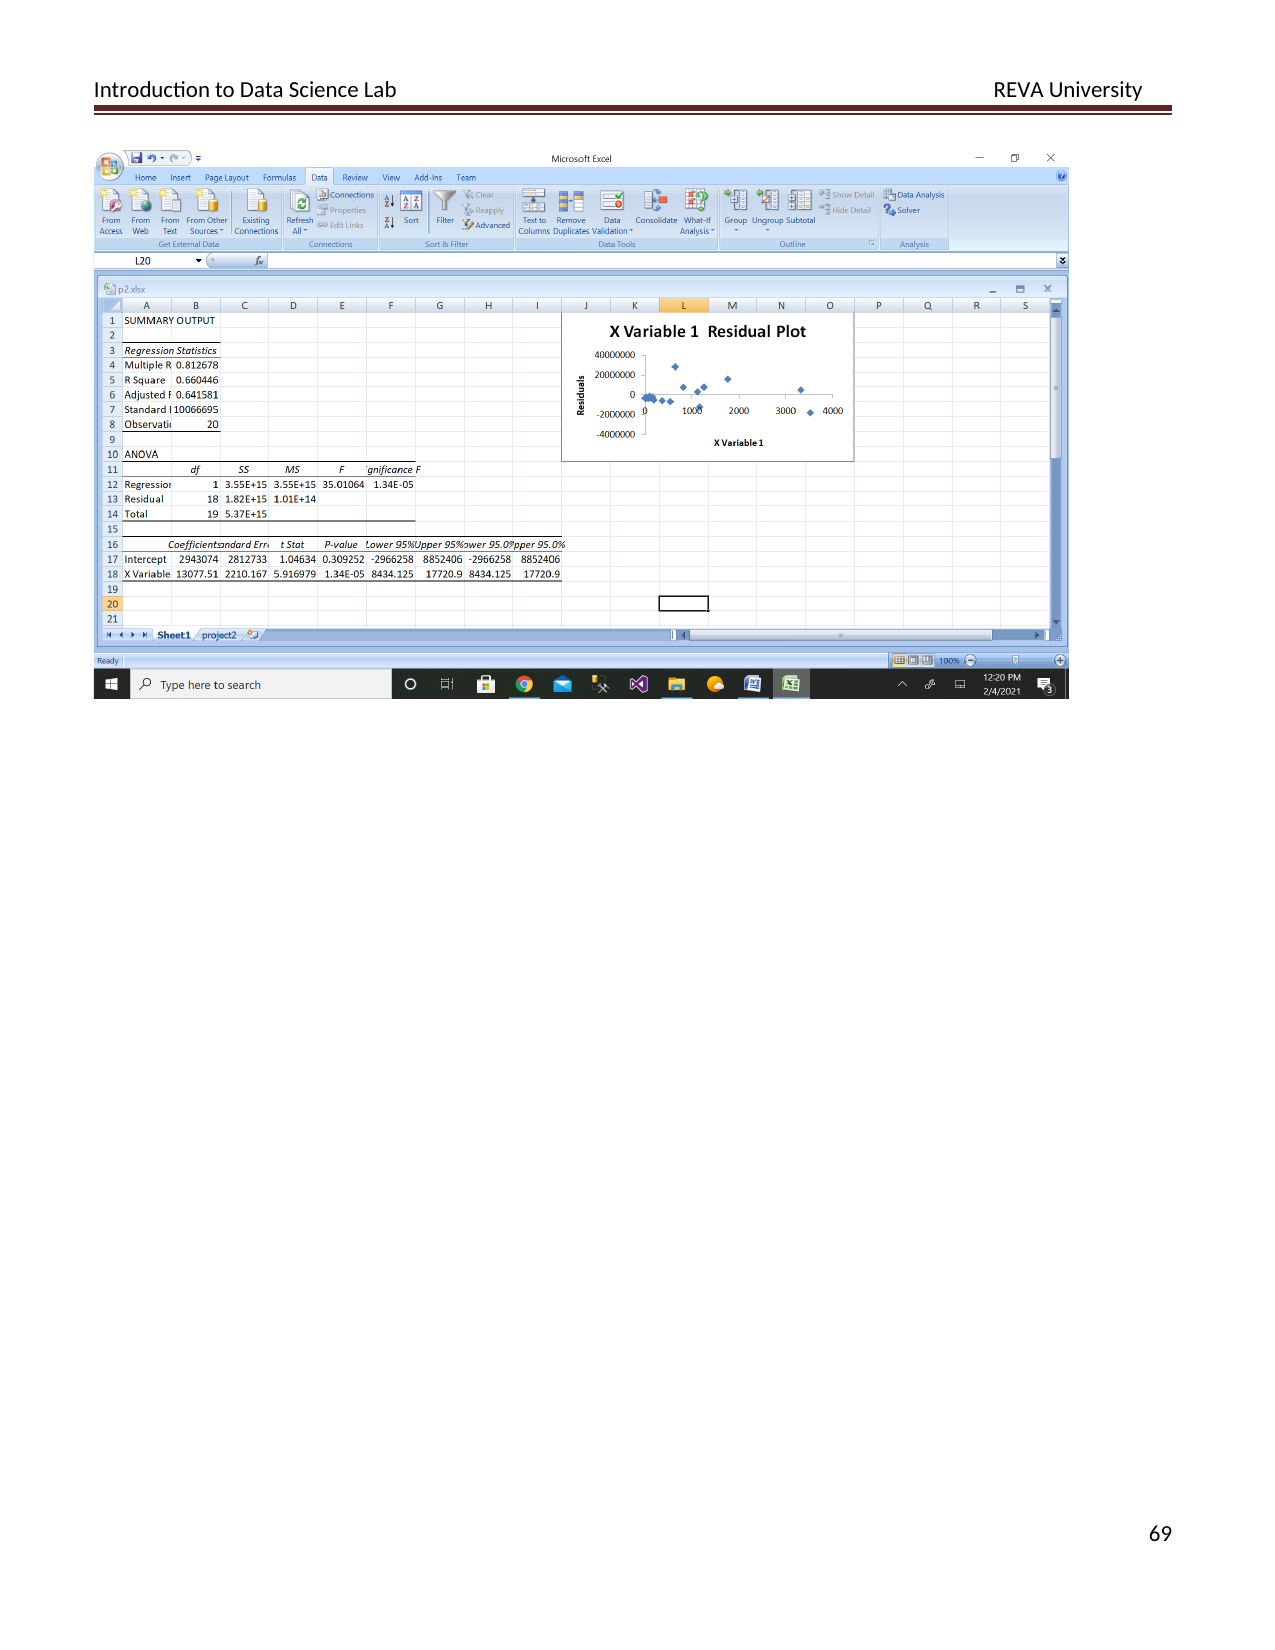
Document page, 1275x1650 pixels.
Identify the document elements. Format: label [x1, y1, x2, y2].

picture [93, 150, 1069, 699]
